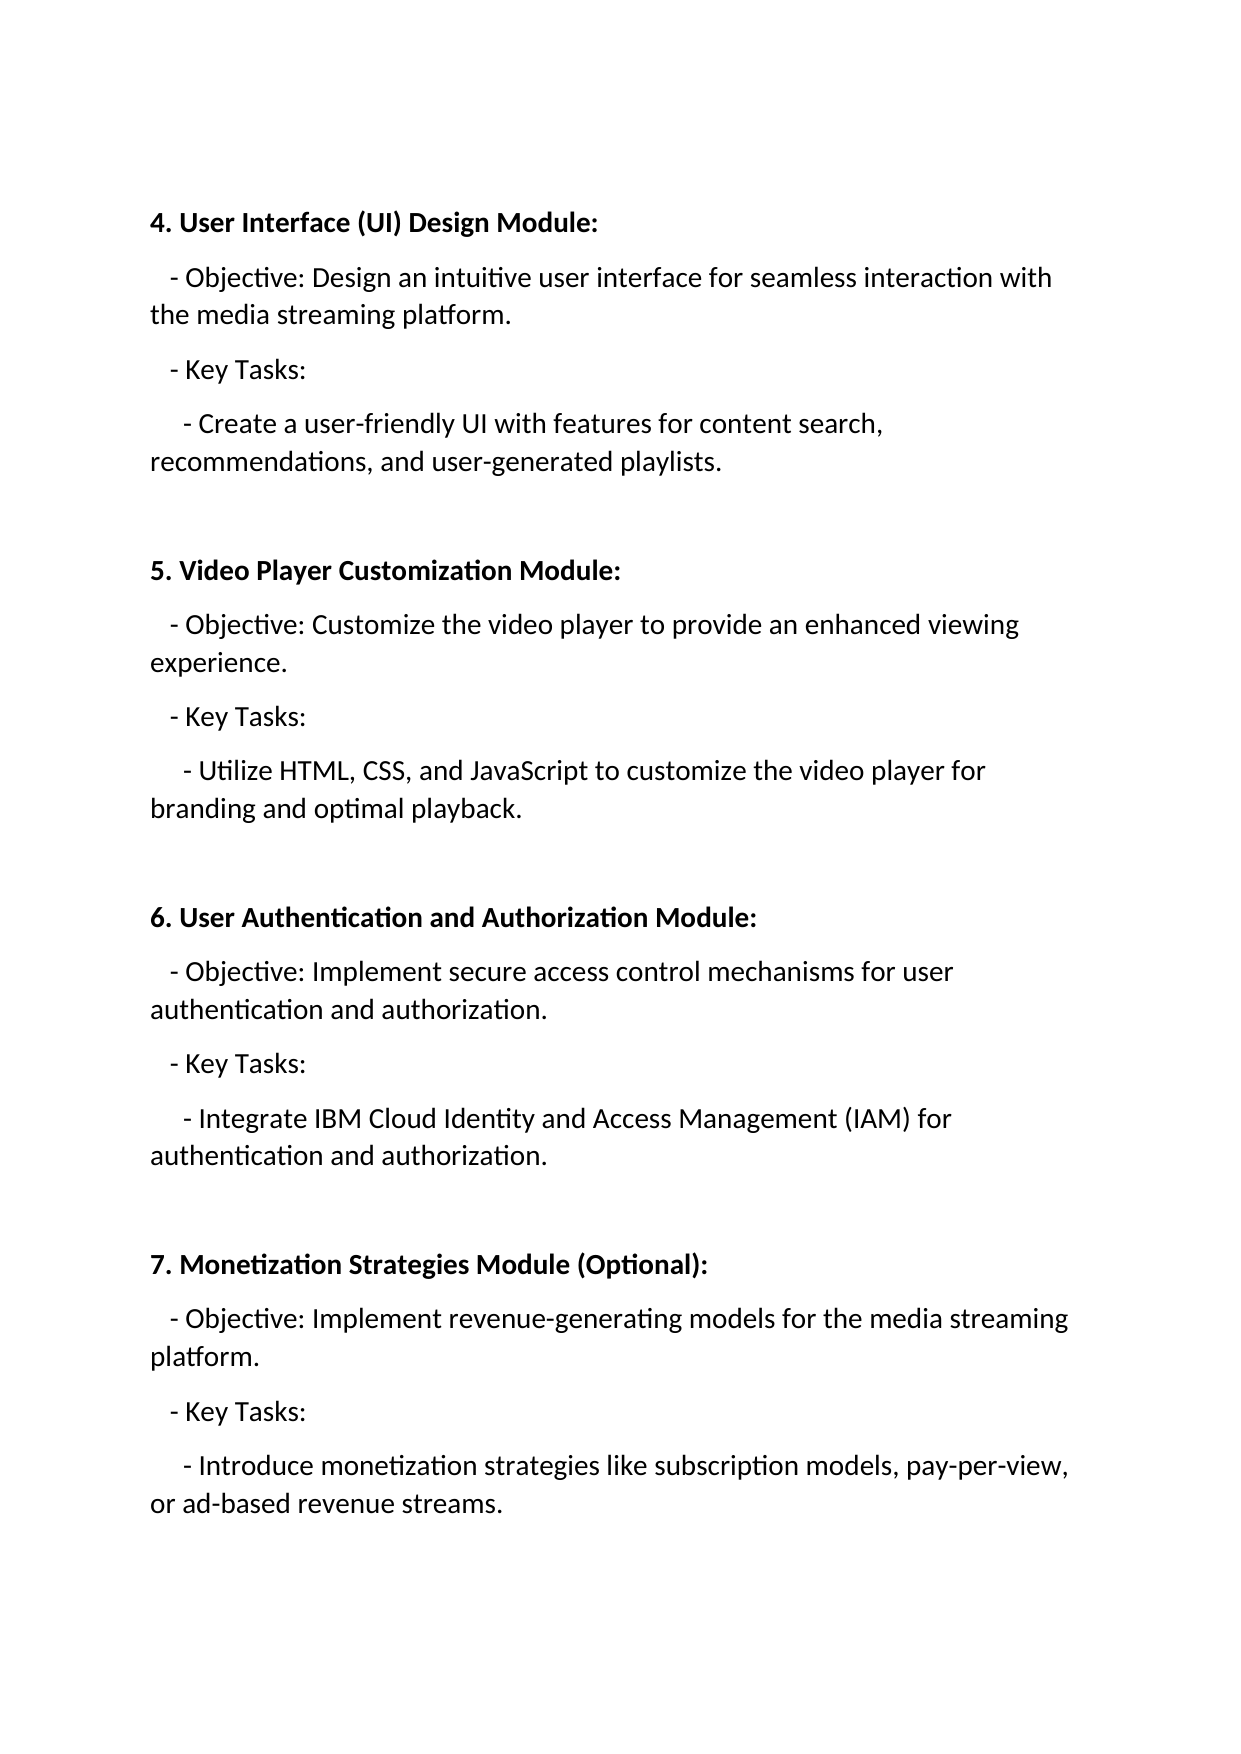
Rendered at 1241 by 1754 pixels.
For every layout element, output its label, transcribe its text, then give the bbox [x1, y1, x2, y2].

text - Introduce monetization strategies like subscription models, pay-per-view, or ad-based revenue streams. [150, 1447, 1090, 1520]
text - Integrate IBM Cloud Identity and Access Management (IAM) for authentication and authorization. [150, 1100, 1090, 1173]
text - Key Tasks: [150, 1393, 1090, 1428]
text - Objective: Implement revenue-generating models for the media streaming platform. [150, 1301, 1090, 1374]
text 7. Monetization Strategies Module (Optional): [150, 1246, 1090, 1282]
text - Create a user-friendly UI with features for content search, recommendations, and user-generated playlists. [150, 405, 1090, 478]
text - Key Tasks: [150, 698, 1090, 734]
text - Objective: Design an intuitive user interface for seamless interaction with the media streaming platform. [150, 259, 1090, 332]
text - Objective: Customize the video player to provide an enhanced viewing experience. [150, 606, 1090, 679]
text 4. User Interface (UI) Design Module: [150, 204, 1090, 240]
text - Key Tasks: [150, 351, 1090, 386]
text - Key Tasks: [150, 1045, 1090, 1081]
text - Utilize HTML, CSS, and JavaScript to customize the video player for branding and optimal playback. [150, 752, 1090, 826]
text 5. Video Player Customization Module: [150, 552, 1090, 587]
text - Objective: Implement secure access control mechanisms for user authentication and authorization. [150, 953, 1090, 1027]
text 6. User Authentication and Authorization Module: [150, 899, 1090, 934]
